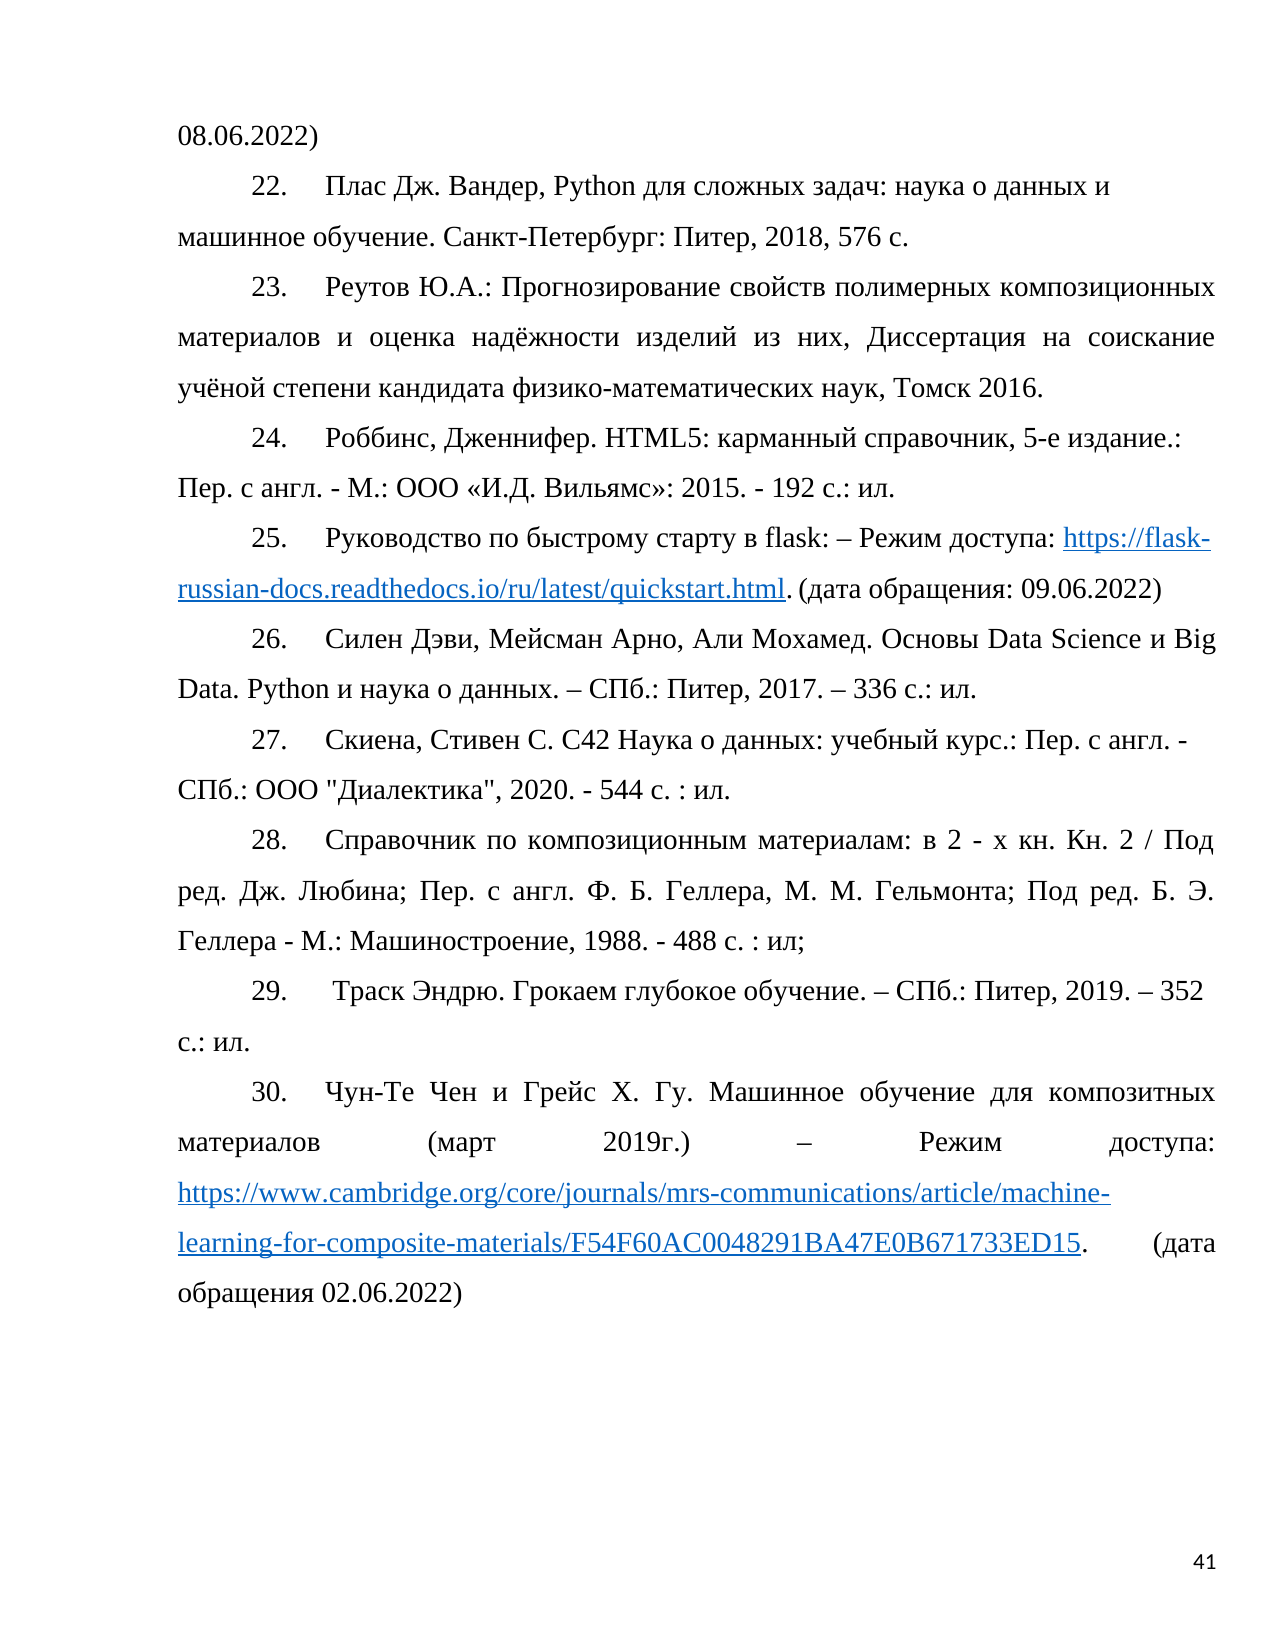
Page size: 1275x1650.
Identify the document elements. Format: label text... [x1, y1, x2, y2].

list Плас Дж. Вандер, Python для сложных задач: наука о данных и машинное обучение. Санкт-Петербург: Питер, 2018, 576 с. [177, 168, 1216, 252]
list Реутов Ю.А.: Прогнозирование свойств полимерных композиционных материалов и оценка надёжности изделий из них, Диссертация на соискание учёной степени кандидата физико-математических наук, Томск 2016. [177, 269, 1216, 403]
list Руководство по быстрому старту в flask: – Режим доступа: https://flask-russian-docs.readthedocs.io/ru/latest/quickstart.html. (дата обращения: 09.06.2022) [177, 521, 1216, 604]
list Скиена, Стивен С. С42 Наука о данных: учебный курс.: Пер. с англ. - СПб.: ООО "Диалектика", 2020. - 544 с. : ил. [177, 722, 1216, 806]
list Чун-Те Чен и Грейс Х. Гу. Машинное обучение для композитных материалов (март 2019г.) – Режим доступа: https://www.cambridge.org/core/journals/mrs-communications/article/machine- learning-for-composite-materials/F54F60AC0048291BA47E0B671733ED15. (дата обращения 02.06.2022) [177, 1074, 1216, 1309]
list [177, 118, 1216, 152]
list Траск Эндрю. Грокаем глубокое обучение. – СПб.: Питер, 2019. – 352 с.: ил. [177, 973, 1216, 1057]
list Роббинс, Дженнифер. HTML5: карманный справочник, 5-е издание.: Пер. с англ. - М.: ООО «И.Д. Вильямс»: 2015. - 192 с.: ил. [177, 420, 1216, 504]
list Справочник по композиционным материалам: в 2 - х кн. Кн. 2 / Под ред. Дж. Любина; Пер. с англ. Ф. Б. Геллера, M. М. Гельмонта; Под ред. Б. Э. Геллера - М.: Машиностроение, 1988. - 488 с. : ил; [177, 822, 1216, 957]
list Силен Дэви, Мейсман Арно, Али Мохамед. Основы Data Science и Big Data. Python и наука о данных. – СПб.: Питер, 2017. – 336 с.: ил. [177, 621, 1216, 705]
